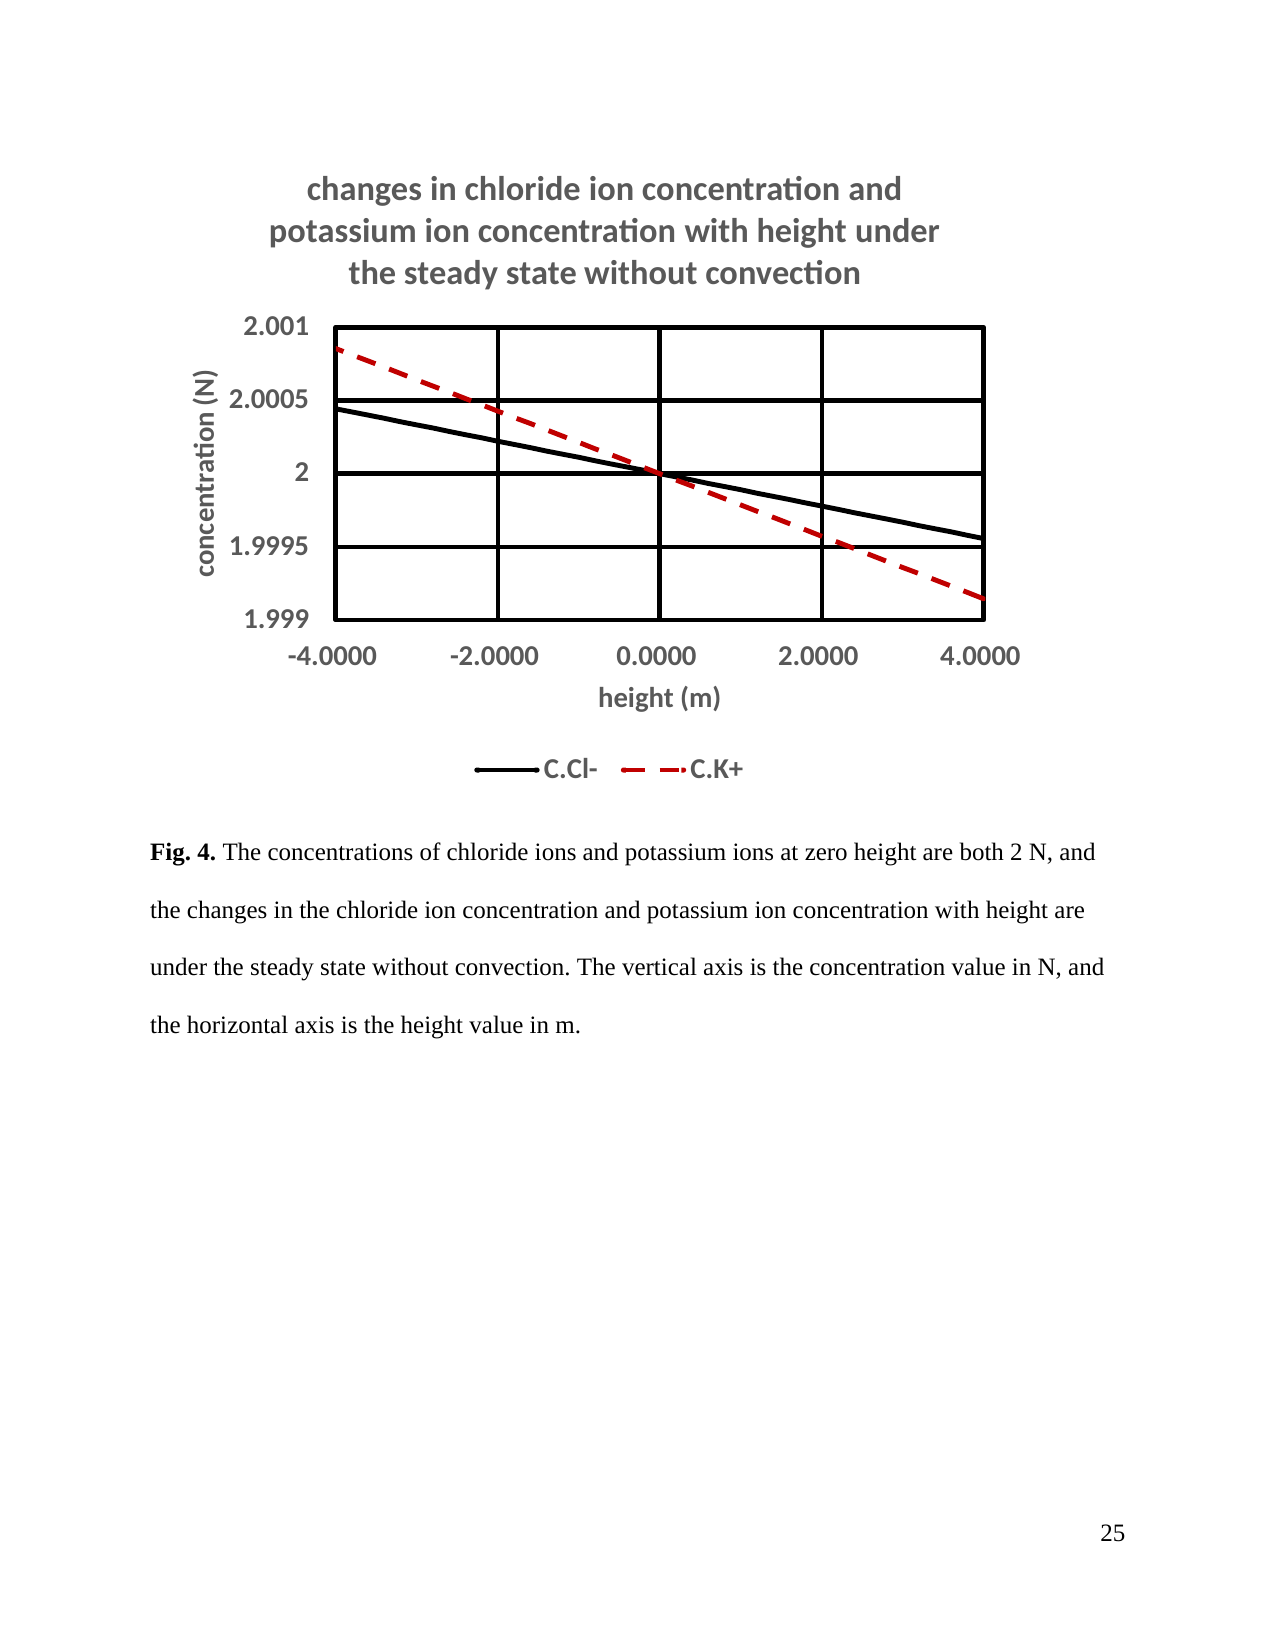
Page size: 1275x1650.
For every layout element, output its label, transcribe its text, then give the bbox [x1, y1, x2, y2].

text Fig. 4. The concentrations of chloride ions and potassium ions at zero height are both 2 N, and the changes in the chloride ion concentration and potassium ion concentration with height are under the steady state without convection. The vertical axis is the concentration value in N, and the horizontal axis is the height value in m. [150, 837, 1125, 1038]
